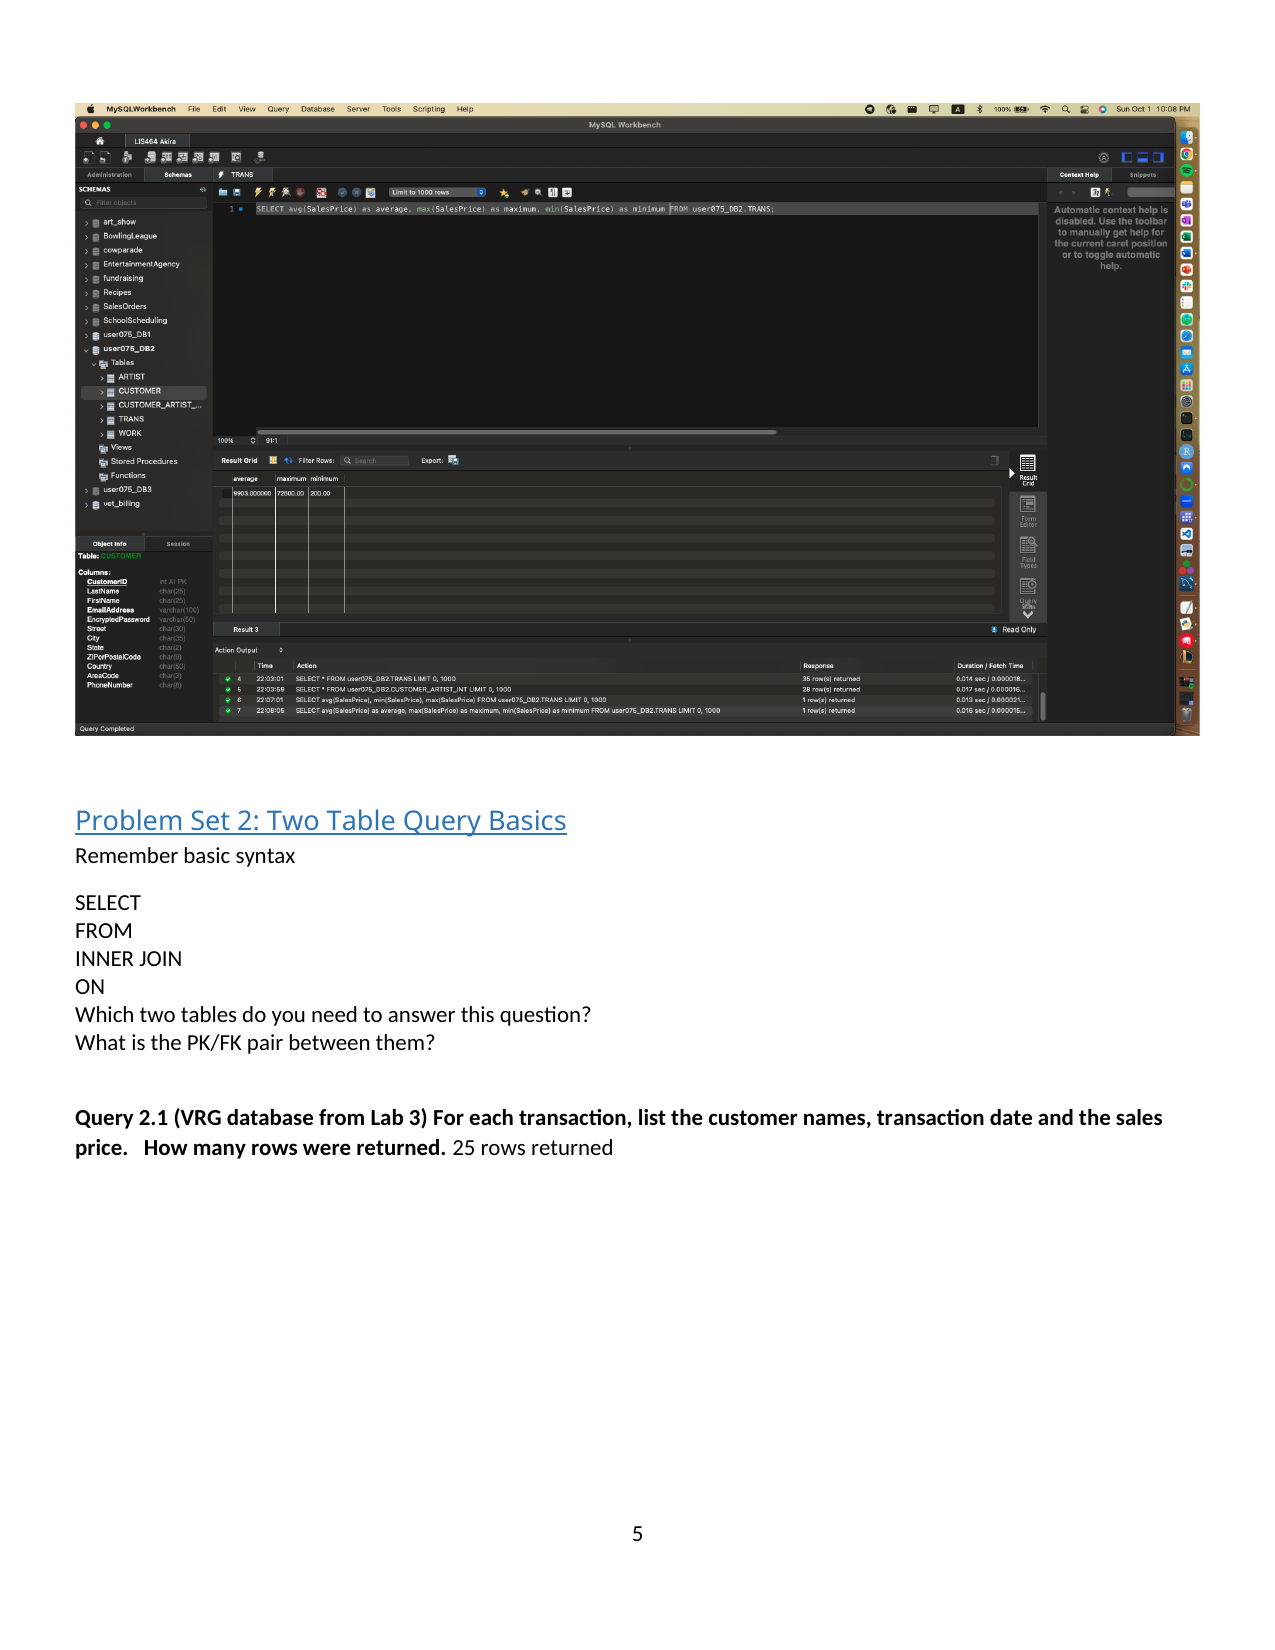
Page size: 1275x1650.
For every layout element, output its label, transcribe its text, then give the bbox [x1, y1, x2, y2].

text INNER JOIN [75, 944, 1200, 972]
subtitle Problem Set 2: Two Table Query Basics [75, 802, 1200, 838]
text FROM [75, 916, 1200, 944]
text SELECT [75, 888, 1200, 916]
picture [75, 103, 1200, 736]
text ON [75, 972, 1200, 1000]
text What is the PK/FK pair between them? [75, 1028, 1200, 1056]
text Remember basic syntax [75, 841, 1200, 869]
text Which two tables do you need to answer this question? [75, 1000, 1200, 1028]
text Query 2.1 (VRG database from Lab 3) For each transaction, list the customer names, transaction date and the sales price. How many rows were returned. 25 rows returned [75, 1103, 1200, 1161]
